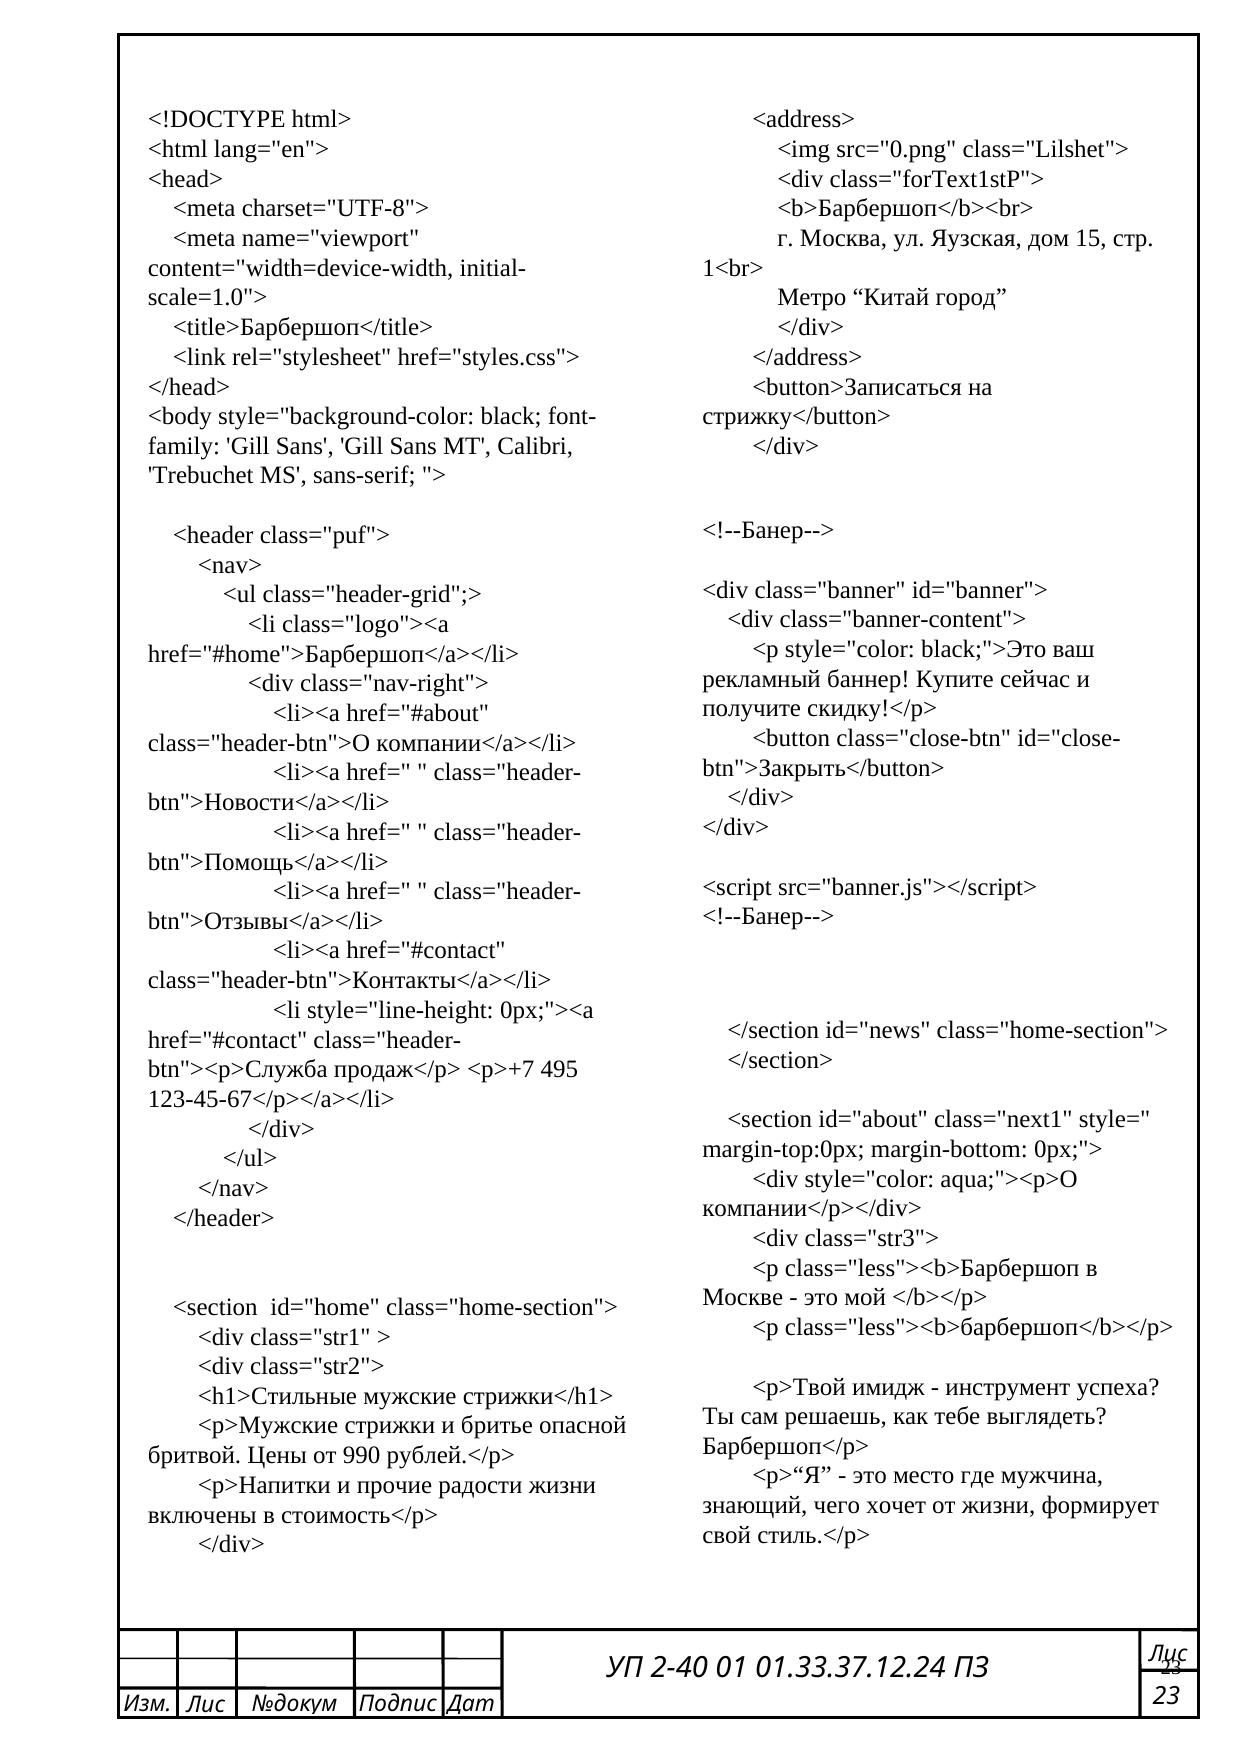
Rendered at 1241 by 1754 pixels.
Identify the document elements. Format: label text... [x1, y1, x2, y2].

text </head> [148, 371, 627, 400]
text </ul> [148, 1142, 627, 1172]
text <!--Банер--> [702, 514, 1181, 544]
text <p style="color: black;">Это ваш рекламный баннер! Купите сейчас и получите скидку!</p> [702, 633, 1181, 722]
text <p>Напитки и прочие радости жизни включены в стоимость</p> [148, 1469, 627, 1528]
text </div> [702, 430, 1181, 460]
text </div> [148, 1528, 627, 1558]
text <head> [148, 163, 627, 192]
text <ul class="header-grid";> [148, 578, 627, 608]
text <img src="0.png" class="Lilshet"> [702, 133, 1181, 163]
text <header class="puf"> [148, 519, 627, 549]
text </section id="news" class="home-section"> [702, 1014, 1181, 1044]
text </div> [702, 311, 1181, 341]
text <section id="home" class="home-section"> [148, 1291, 627, 1321]
text <button>Записаться на стрижку</button> [702, 371, 1181, 430]
text </div> [148, 1113, 627, 1142]
text <p>Твой имидж - инструмент успеха? Ты сам решаешь, как тебе выглядеть? Барбершоп</p> [702, 1371, 1181, 1460]
text <p class="less"><b>барбершоп</b></p> [702, 1311, 1181, 1341]
text <nav> [148, 549, 627, 578]
text <!DOCTYPE html> [148, 103, 627, 133]
text </div> [702, 811, 1181, 841]
text <li><a href="#about" class="header-btn">О компании</a></li> [148, 697, 627, 757]
text <li><a href=" " class="header-btn">Новости</a></li> [148, 757, 627, 816]
text <li><a href="#contact" class="header-btn">Контакты</a></li> [148, 935, 627, 994]
text </address> [702, 341, 1181, 371]
text <div class="str1" > [148, 1321, 627, 1350]
text <div class="forText1stP"> [702, 163, 1181, 192]
text <script src="banner.js"></script> [702, 871, 1181, 900]
text <li><a href=" " class="header-btn">Отзывы</a></li> [148, 875, 627, 935]
text <p>“Я” - это место где мужчина, знающий, чего хочет от жизни, формирует свой стиль.</p> [702, 1460, 1181, 1549]
text <html lang="en"> [148, 133, 627, 163]
text </section> [702, 1044, 1181, 1074]
text <div class="banner" id="banner"> [702, 574, 1181, 603]
text <meta name="viewport" content="width=device-width, initial-scale=1.0"> [148, 222, 627, 311]
text <div class="nav-right"> [148, 667, 627, 697]
text <!--Банер--> [702, 900, 1181, 930]
text <div class="str3"> [702, 1222, 1181, 1252]
text <meta charset="UTF-8"> [148, 192, 627, 222]
text <h1>Стильные мужские стрижки</h1> [148, 1380, 627, 1410]
text </div> [702, 782, 1181, 811]
text г. Москва, ул. Яузская, дом 15, стр. 1<br> [702, 222, 1181, 282]
text <div style="color: aqua;"><p>О компании</p></div> [702, 1163, 1181, 1222]
text <div class="str2"> [148, 1350, 627, 1380]
text <li><a href=" " class="header-btn">Помощь</a></li> [148, 816, 627, 875]
text <b>Барбершоп</b><br> [702, 192, 1181, 222]
text <li style="line-height: 0px;"><a href="#contact" class="header-btn"><p>Служба продаж</p> <p>+7 495 123-45-67</p></a></li> [148, 994, 627, 1113]
text Метро “Китай город” [702, 282, 1181, 311]
text <p class="less"><b>Барбершоп в Москве - это мой </b></p> [702, 1252, 1181, 1311]
text <title>Барбершоп</title> [148, 311, 627, 341]
text <div class="banner-content"> [702, 603, 1181, 633]
text <body style="background-color: black; font-family: 'Gill Sans', 'Gill Sans MT', Calibri, 'Trebuchet MS', sans-serif; "> [148, 400, 627, 489]
text <address> [702, 103, 1181, 133]
text <button class="close-btn" id="close-btn">Закрыть</button> [702, 722, 1181, 782]
text <li class="logo"><a href="#home">Барбершоп</a></li> [148, 608, 627, 667]
text </header> [148, 1202, 627, 1232]
text <section id="about" class="next1" style=" margin-top:0px; margin-bottom: 0px;"> [702, 1103, 1181, 1163]
text <link rel="stylesheet" href="styles.css"> [148, 341, 627, 371]
text <p>Мужские стрижки и бритье опасной бритвой. Цены от 990 рублей.</p> [148, 1410, 627, 1469]
text </nav> [148, 1172, 627, 1202]
